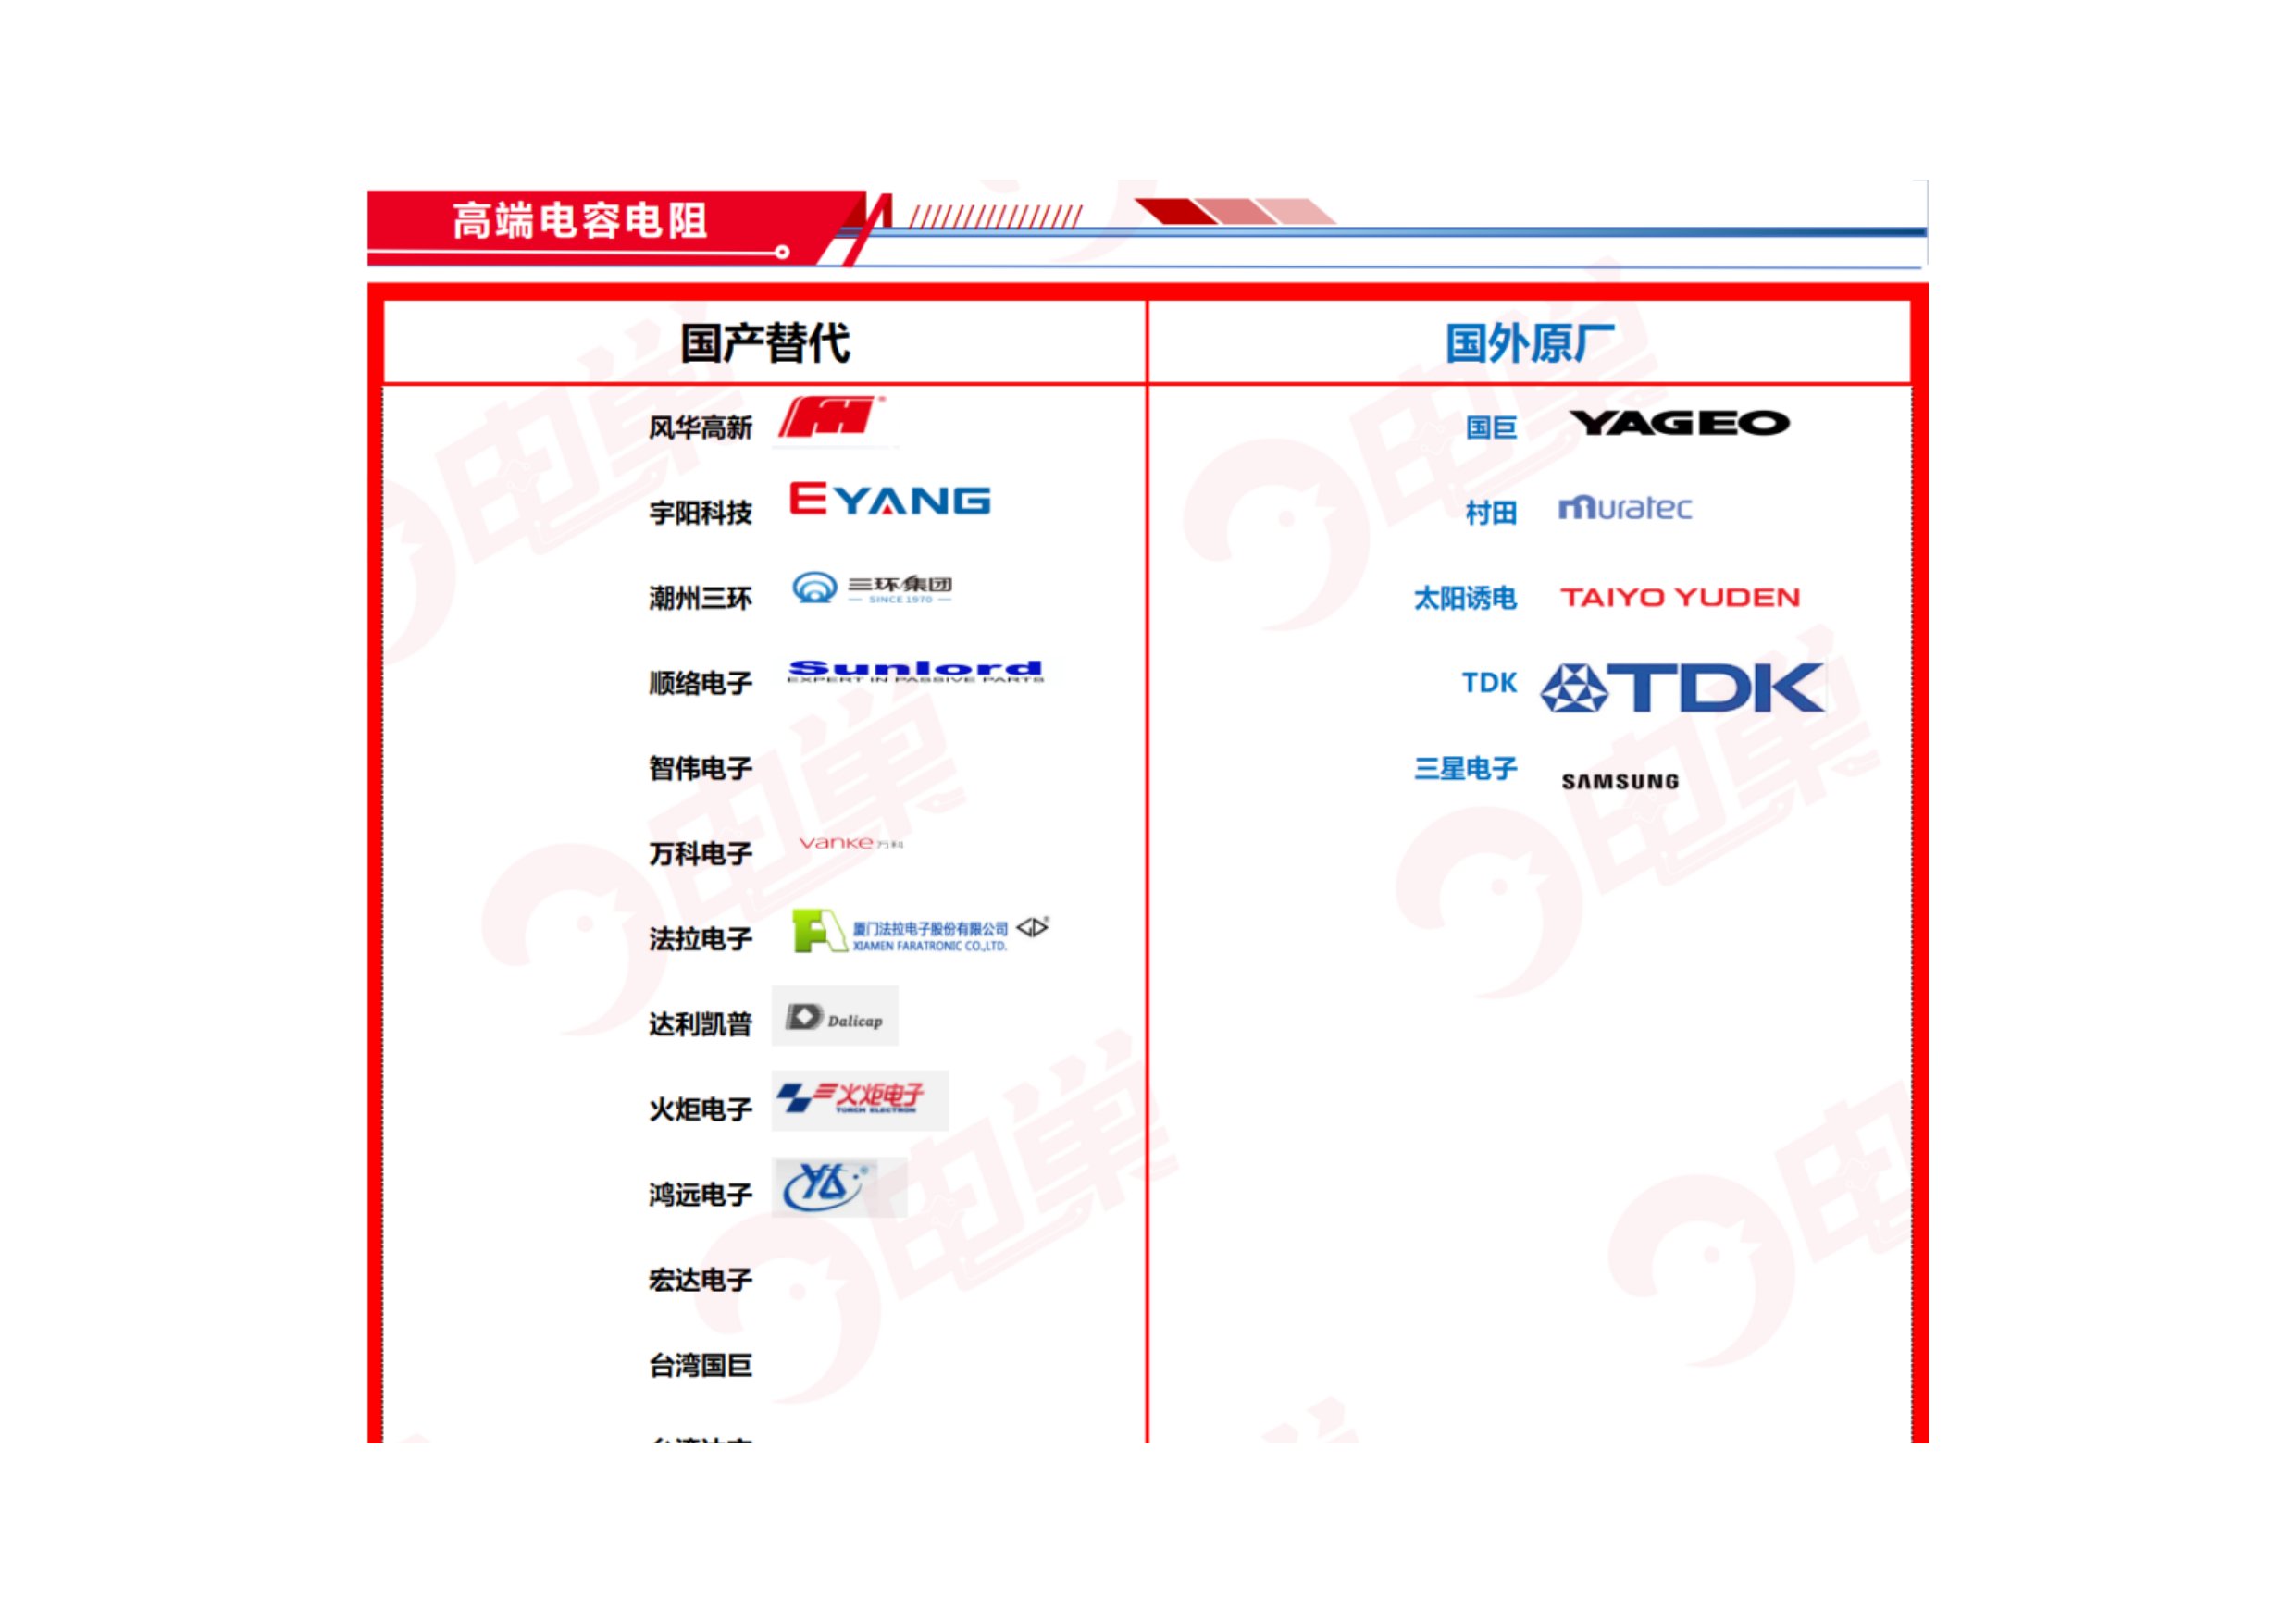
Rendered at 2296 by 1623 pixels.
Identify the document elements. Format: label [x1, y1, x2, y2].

picture [366, 180, 1929, 1443]
